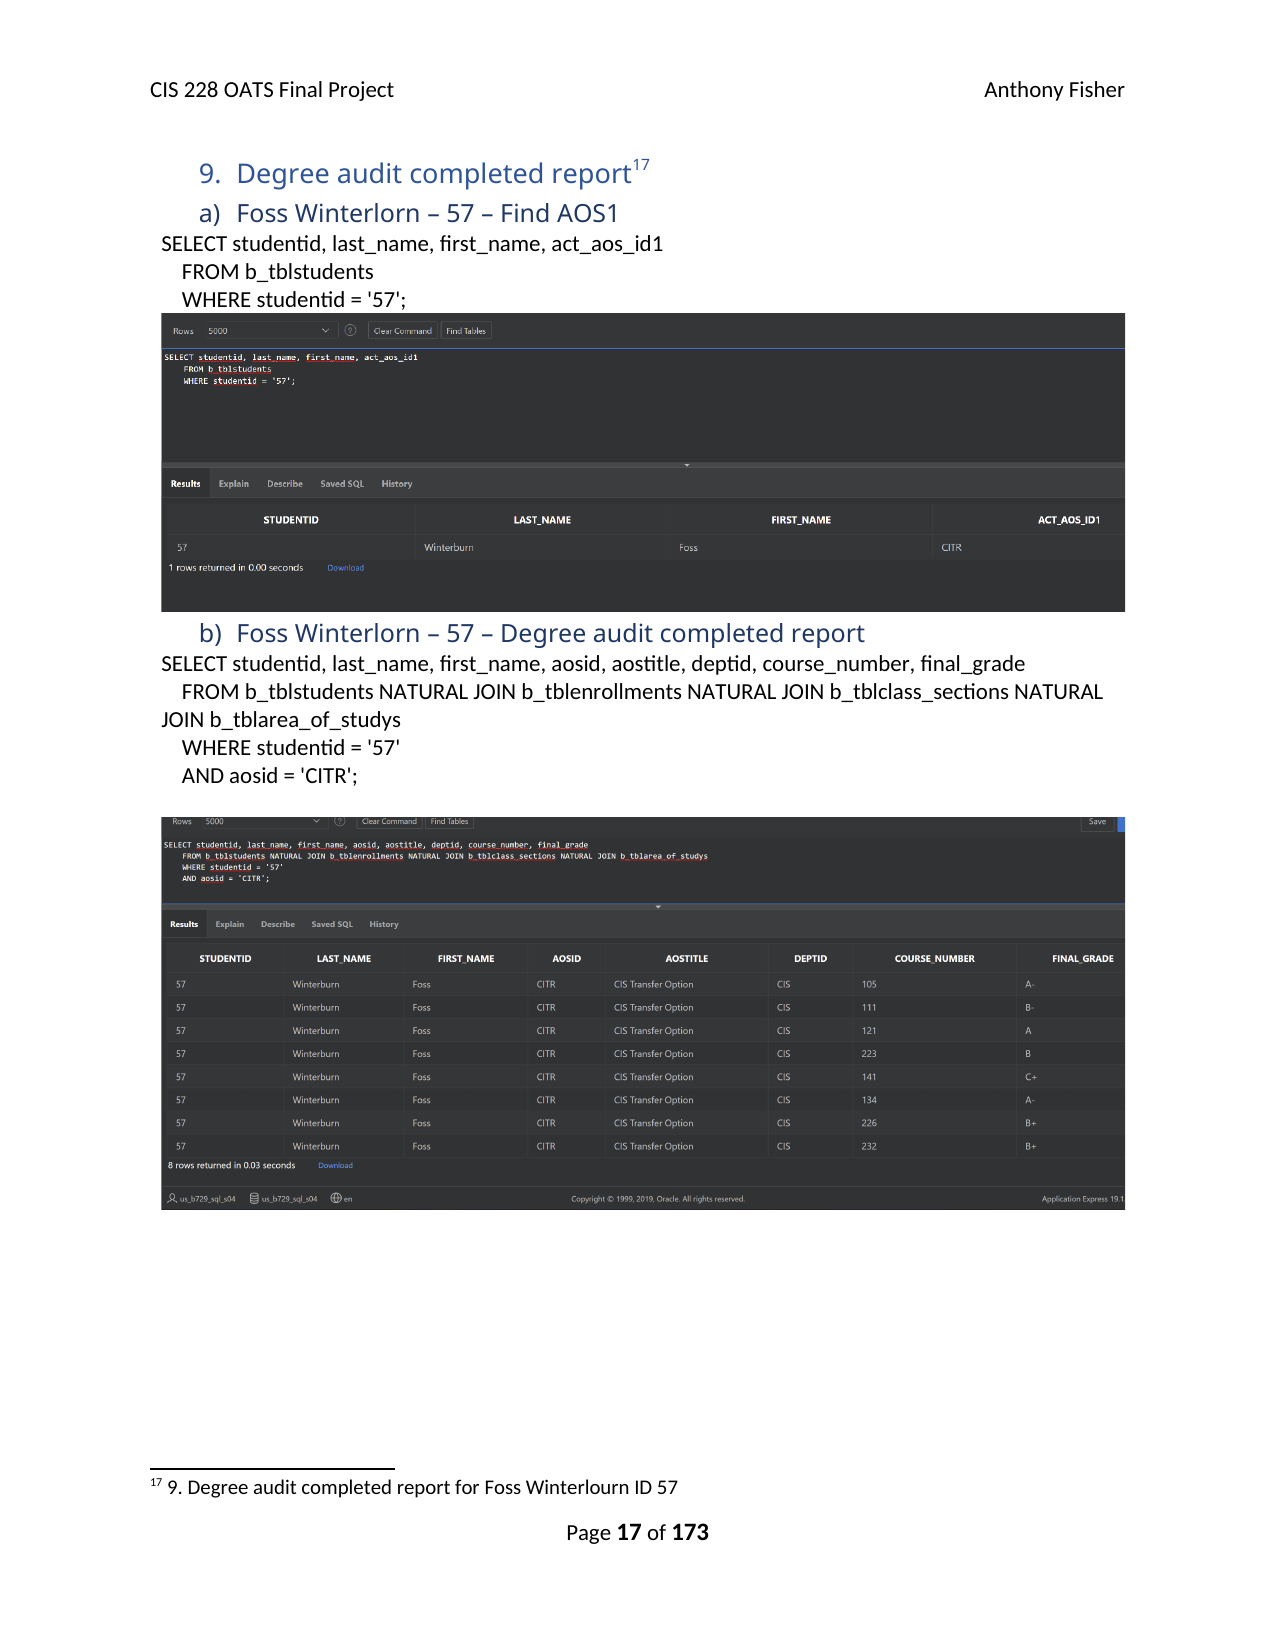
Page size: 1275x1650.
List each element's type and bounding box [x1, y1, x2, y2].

picture [161, 817, 1125, 1210]
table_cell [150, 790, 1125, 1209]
picture [161, 313, 1125, 612]
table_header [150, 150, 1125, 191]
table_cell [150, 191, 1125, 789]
